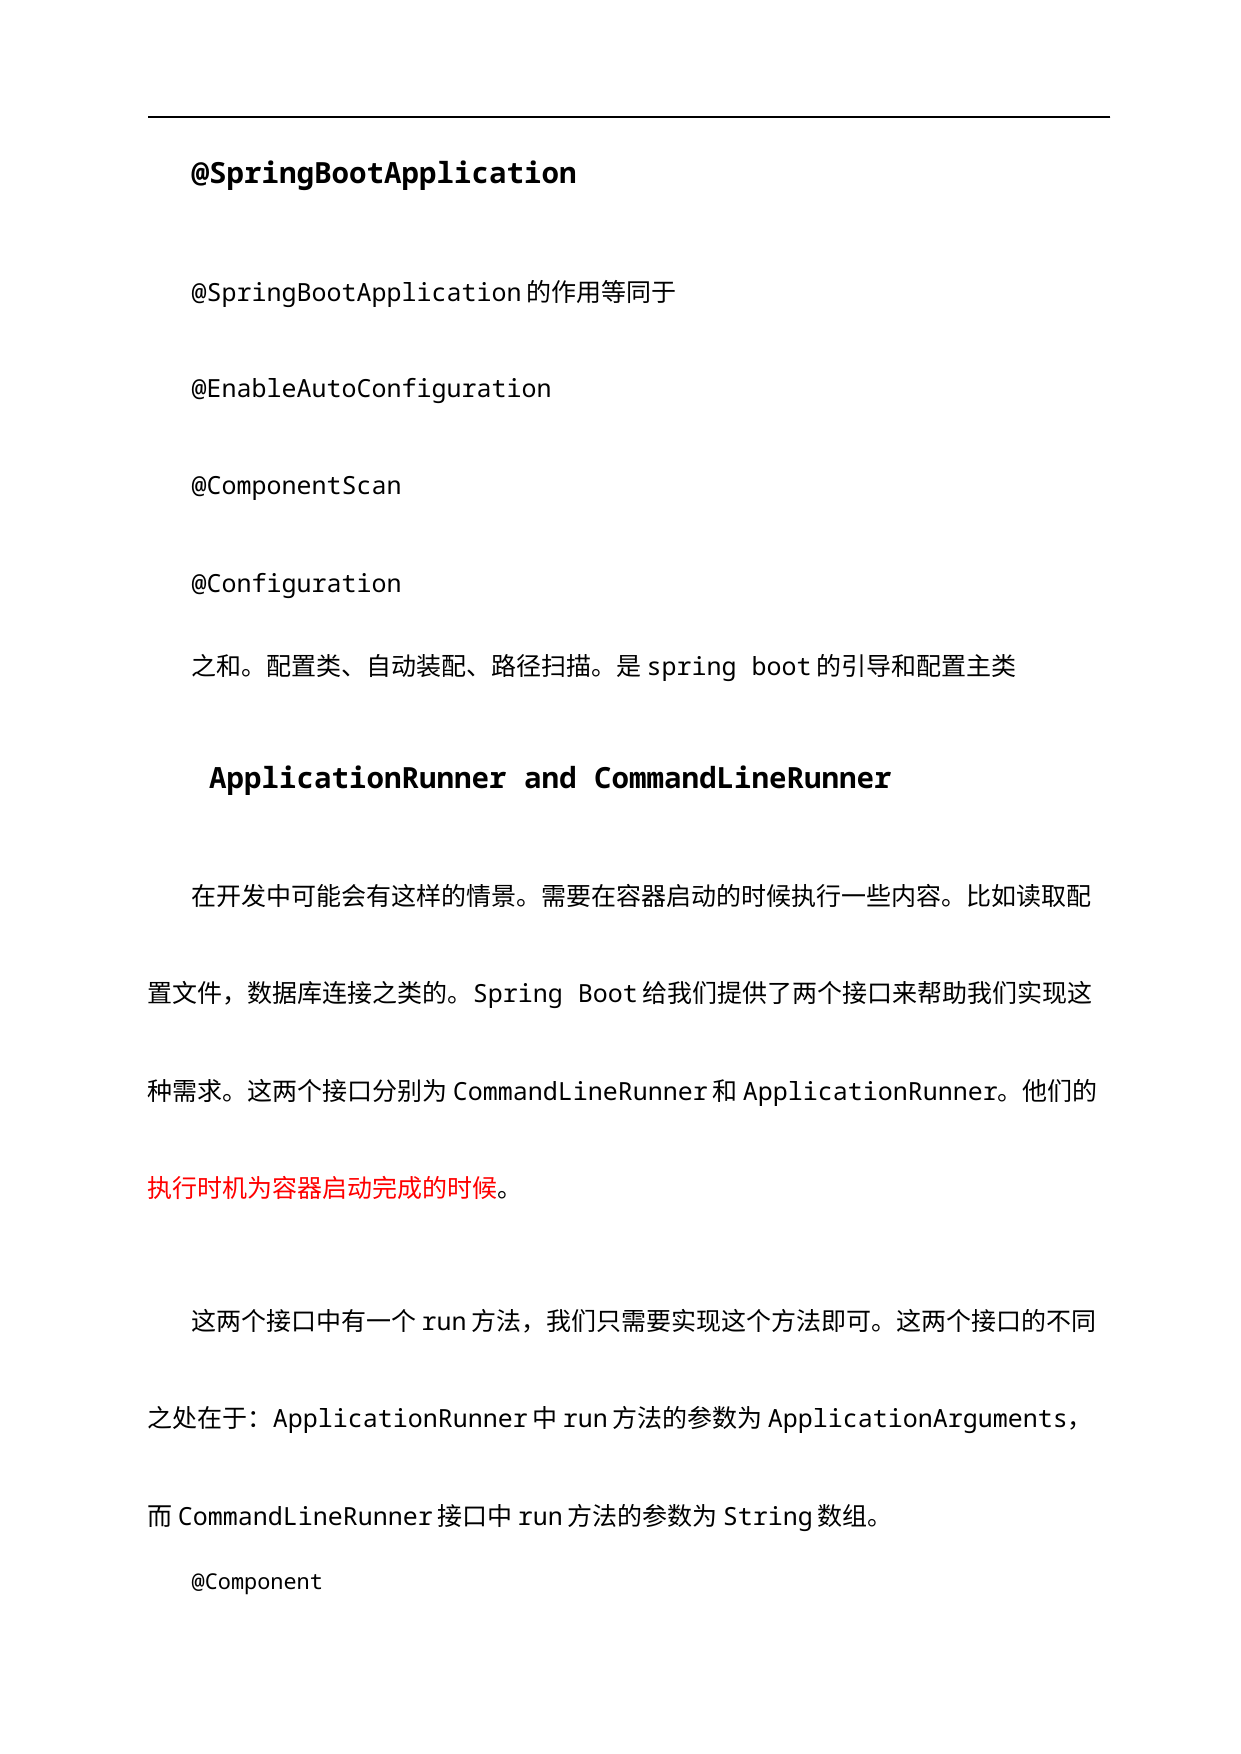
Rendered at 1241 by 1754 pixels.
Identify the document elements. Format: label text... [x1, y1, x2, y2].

text 这两个接口中有一个run方法，我们只需要实现这个方法即可。这两个接口的不同之处在于：ApplicationRunner中run方法的参数为ApplicationArguments，而CommandLineRunner接口中run方法的参数为String数组。 [148, 1287, 1110, 1547]
text 之和。配置类、自动装配、路径扫描。是spring boot的引导和配置主类 [148, 632, 1110, 697]
text @SpringBootApplication的作用等同于 @EnableAutoConfiguration @ComponentScan @Configuration [191, 258, 1110, 615]
text @Component [148, 1565, 1110, 1597]
subtitle ApplicationRunner and CommandLineRunner [148, 744, 1110, 809]
text 在开发中可能会有这样的情景。需要在容器启动的时候执行一些内容。比如读取配置文件，数据库连接之类的。Spring Boot给我们提供了两个接口来帮助我们实现这种需求。这两个接口分别为CommandLineRunner和ApplicationRunner。他们的执行时机为容器启动完成的时候。 [148, 862, 1110, 1219]
subtitle @SpringBootApplication [148, 140, 1110, 205]
